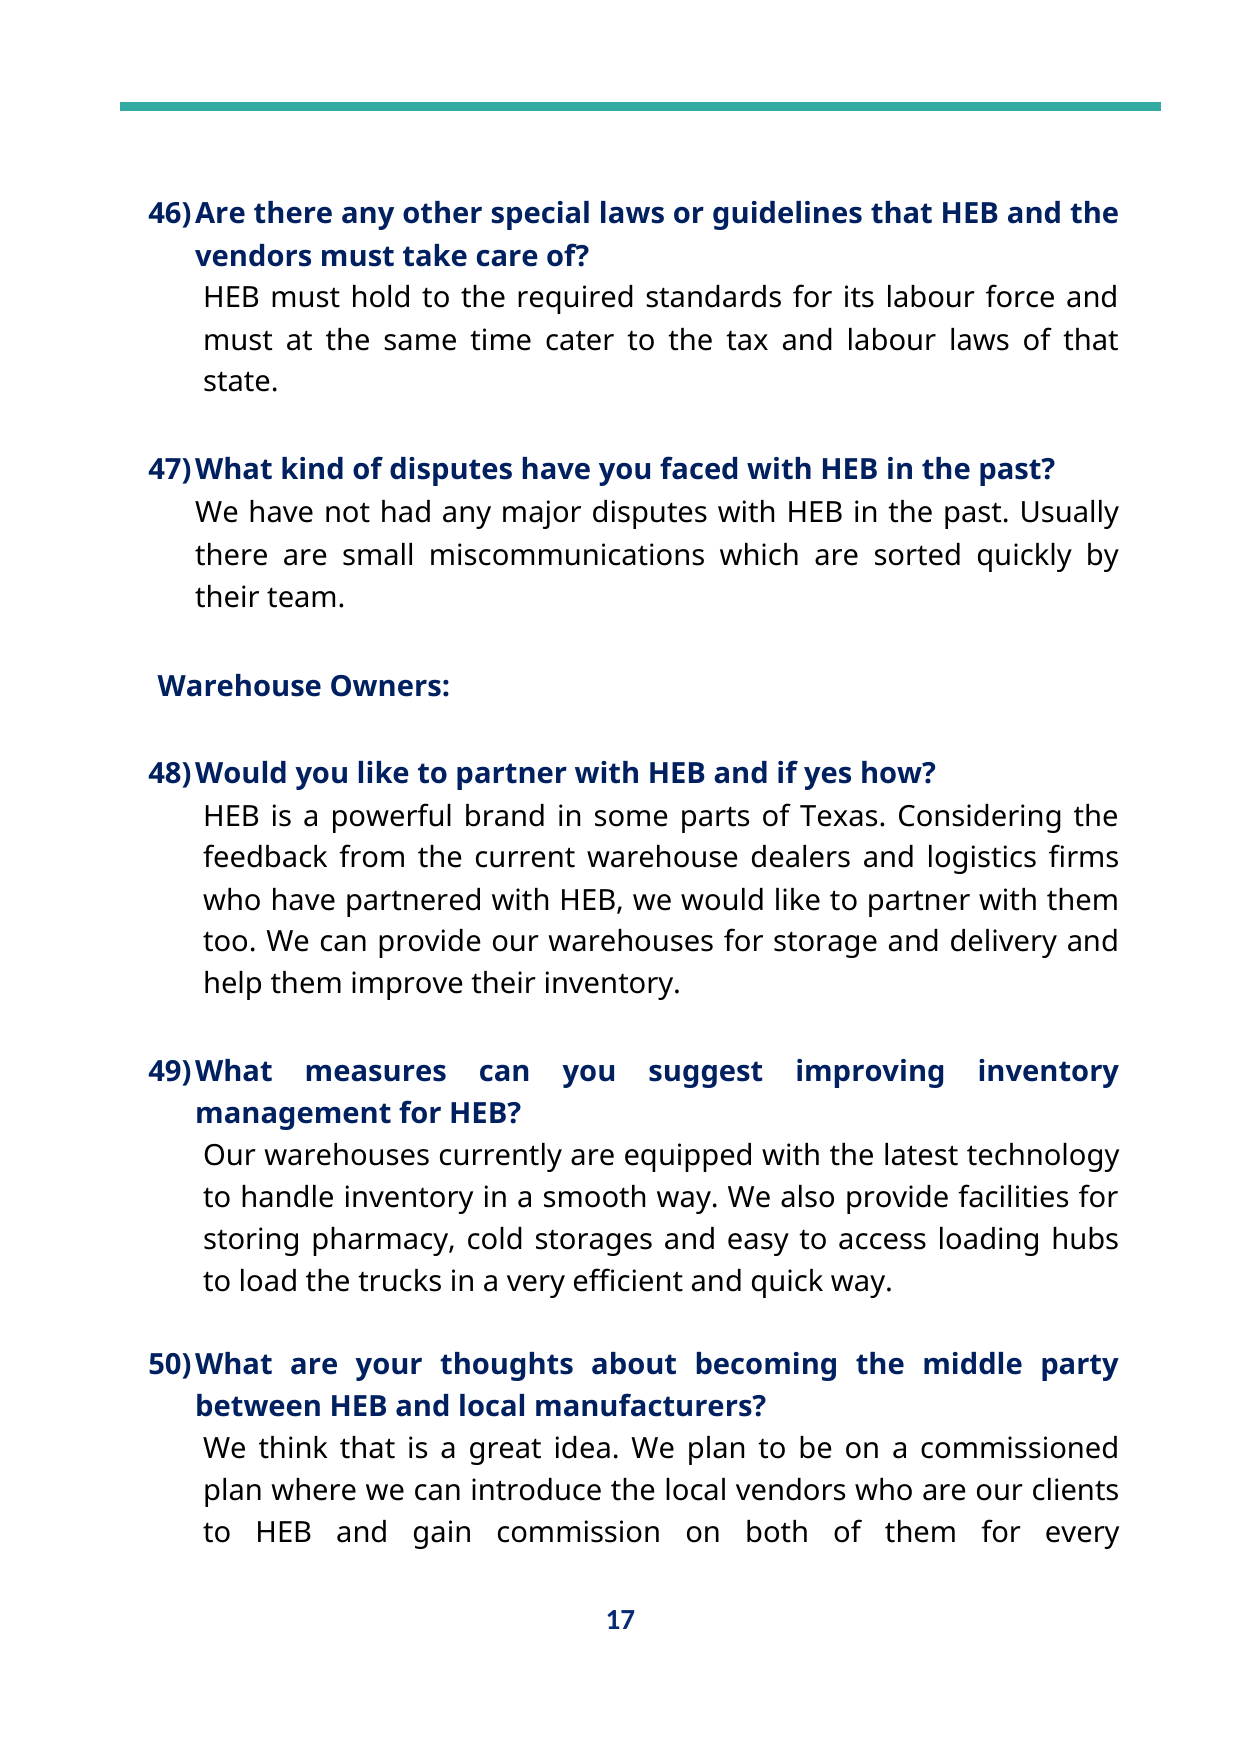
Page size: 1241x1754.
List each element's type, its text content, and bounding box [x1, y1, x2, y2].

text Warehouse Owners: [157, 665, 1120, 705]
list What measures can you suggest improving inventory management for HEB? [148, 1050, 1120, 1132]
list HEB must hold to the required standards for its labour force and must at the same time cater to the tax and labour laws of that state. [203, 277, 1120, 400]
list What are your thoughts about becoming the middle party between HEB and local manufacturers? [148, 1343, 1120, 1425]
list We have not had any major disputes with HEB in the past. Usually there are small miscommunications which are sorted quickly by their team. [195, 491, 1120, 616]
list Would you like to partner with HEB and if yes how? [148, 753, 1120, 792]
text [203, 1427, 1120, 1551]
text Our warehouses currently are equipped with the latest technology to handle inventory in a smooth way. We also provide facilities for storing pharmacy, cold storages and easy to access loading hubs to load the trucks in a very efficient and quick way. [203, 1134, 1120, 1300]
list What kind of disputes have you faced with HEB in the past? [148, 448, 1120, 488]
text HEB is a powerful brand in some parts of Texas. Considering the feedback from the current warehouse dealers and logistics firms who have partnered with HEB, we would like to partner with them too. We can provide our warehouses for storage and delivery and help them improve their inventory. [203, 795, 1120, 1002]
list Are there any other special laws or guidelines that HEB and the vendors must take care of? [148, 193, 1120, 274]
